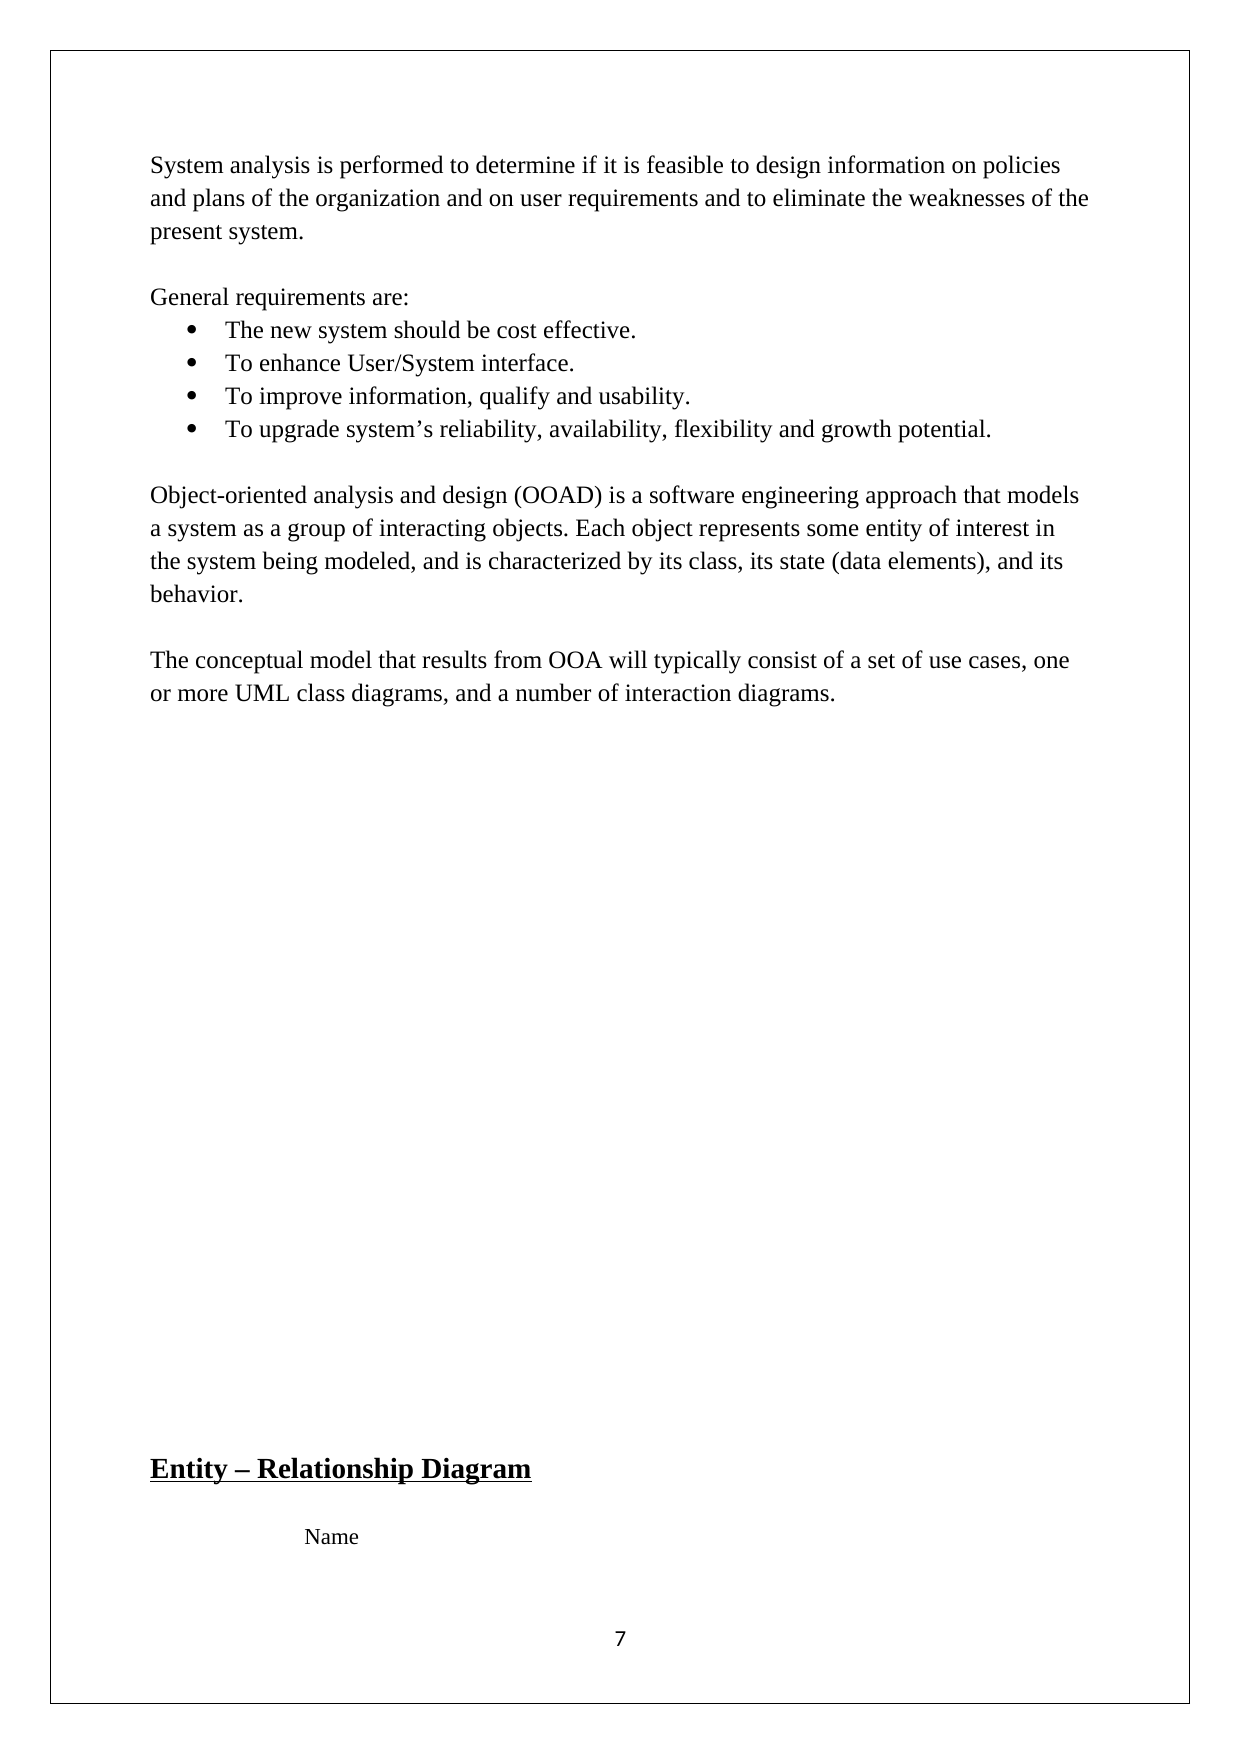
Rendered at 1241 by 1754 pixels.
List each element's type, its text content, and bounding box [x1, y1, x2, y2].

list To improve information, qualify and usability. [187, 381, 1090, 410]
text Object-oriented analysis and design (OOAD) is a software engineering approach that models a system as a group of interacting objects. Each object represents some entity of interest in the system being modeled, and is characterized by its class, its state (data elements), and its behavior. [150, 480, 1090, 608]
list The new system should be cost effective. [187, 315, 1090, 344]
text General requirements are: [150, 282, 1090, 311]
list To upgrade system’s reliability, availability, flexibility and growth potential. [187, 414, 1090, 443]
text The conceptual model that results from OOA will typically consist of a set of use cases, one or more UML class diagrams, and a number of interaction diagrams. [150, 645, 1090, 707]
text System analysis is performed to determine if it is feasible to design information on policies and plans of the organization and on user requirements and to eliminate the weaknesses of the present system. [150, 150, 1090, 245]
list To enhance User/System interface. [187, 348, 1090, 377]
text Entity – Relationship Diagram [150, 1452, 1090, 1485]
